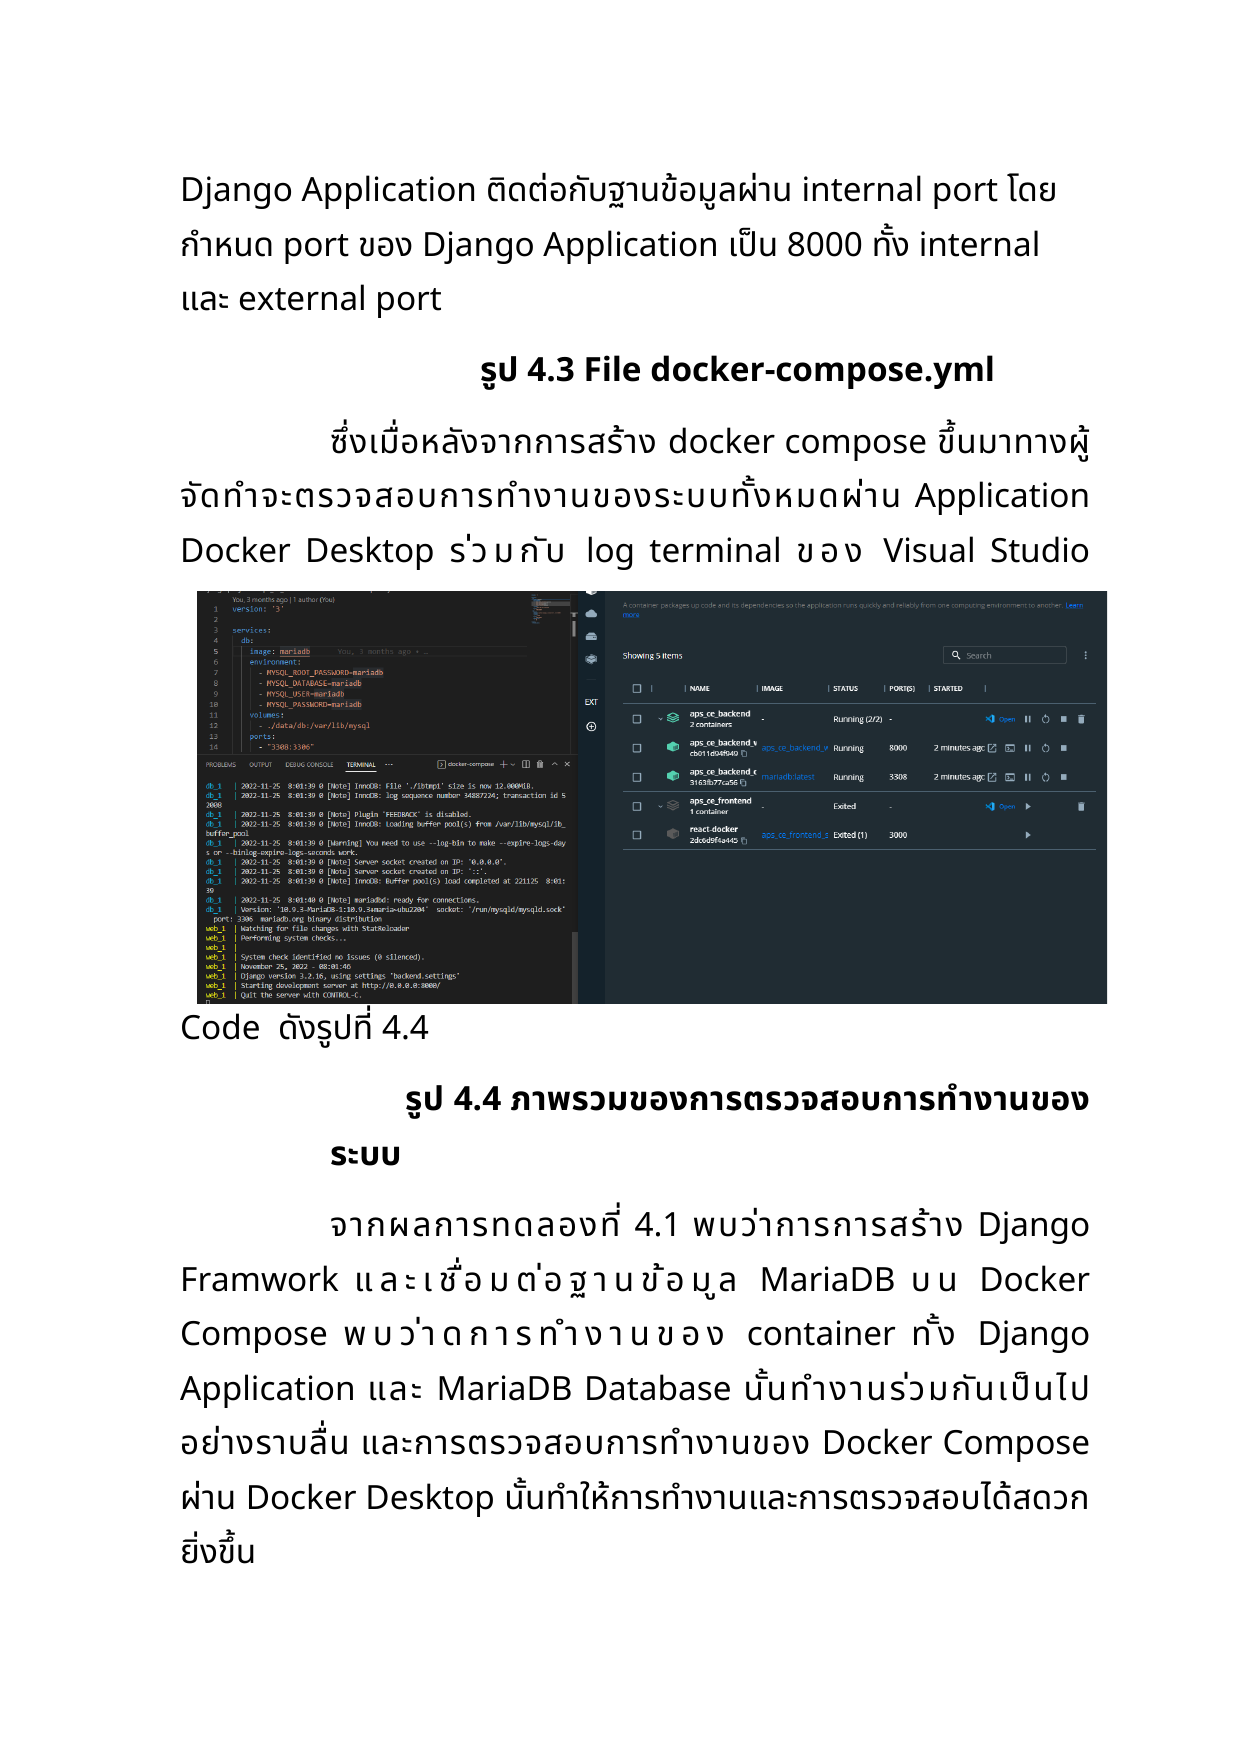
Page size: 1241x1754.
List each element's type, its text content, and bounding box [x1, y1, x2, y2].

text จากผลการทดลองที่ 4.1 พบว่าการการสร้าง Django Framwork และเชื่อมต่อฐานข้อมูล MariaDB บน Docker Compose พบว่าดการทำงานของ container ทั้ง Django Application และ MariaDB Database นั้นทำงานร่วมกันเป็นไปอย่างราบลื่น และการตรวจสอบการทำงานของ Docker Compose ผ่าน Docker Desktop นั้นทำให้การทำงานและการตรวจสอบได้สดวกยิ่งขึ้น [180, 1201, 1090, 1579]
text รูป 4.4 ภาพรวมของการตรวจสอบการทำงานของระบบ [330, 1075, 1090, 1180]
text ต่อมาผู้จัดทำได้สร้าง file dockercompose ขึ้นมาเพื่อนำ docker container ในส่วนของ Django Application และ MariaDB นำมารวมเป็น Docker Compose โดยกำหนด internal port ของ MariaDB เป็น 3306 และ external port เป็น 3308 เพื่อจัดระเบียบในการใช้งานของฐานข้อมูล โดยทางผู้จัดทำออกแบบให้ Django Application ติดต่อกับฐานข้อมูลผ่าน internal port โดยกำหนด port ของ Django Application เป็น 8000 ทั้ง internal และ external port [180, 166, 1090, 326]
picture [197, 591, 1108, 1004]
text รูป 4.3 File docker-compose.yml [405, 346, 1090, 397]
